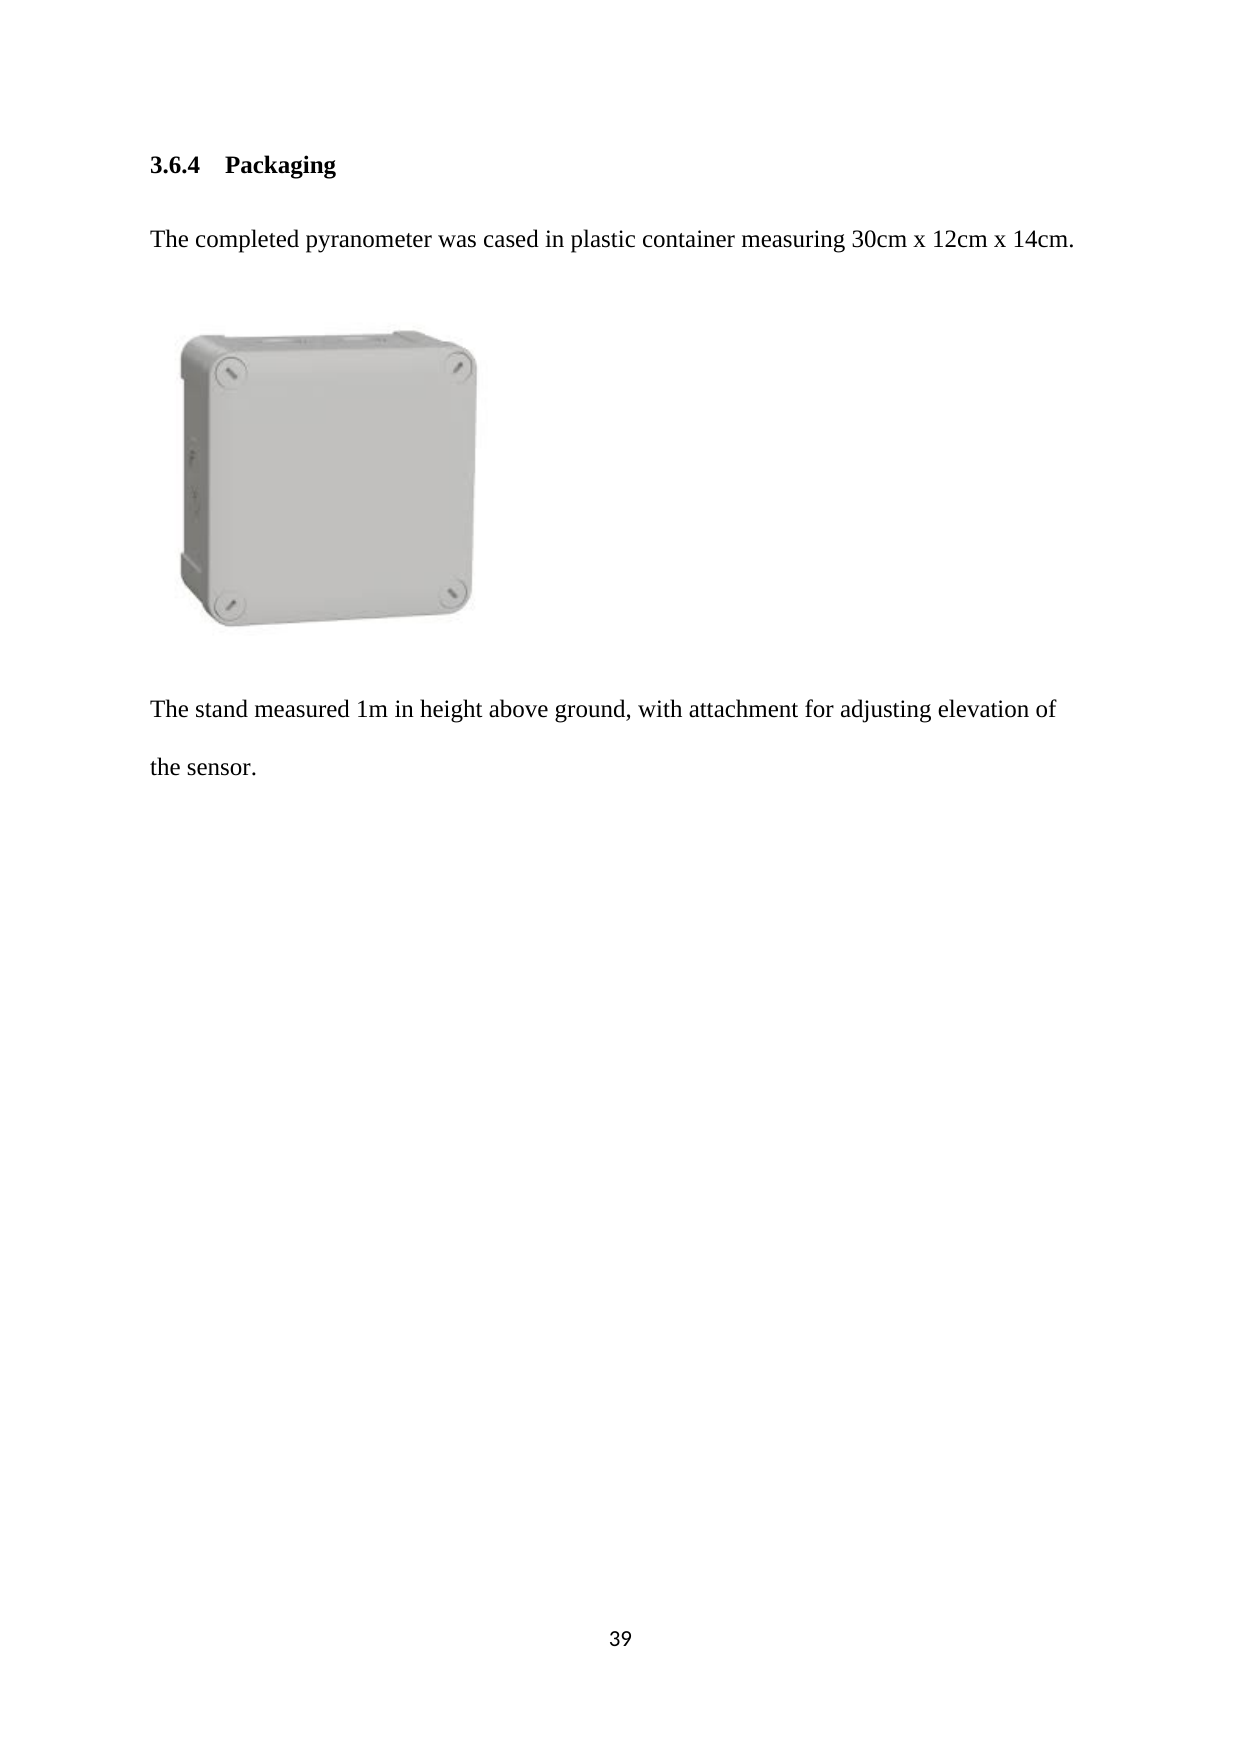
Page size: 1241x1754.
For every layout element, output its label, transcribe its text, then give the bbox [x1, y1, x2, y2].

text The completed pyranometer was cased in plastic container measuring 30cm x 12cm x 14cm. [150, 224, 1090, 253]
text The stand measured 1m in height above ground, with attachment for adjusting elevation of the sensor. [150, 694, 1090, 781]
text 3.6.4 Packaging [150, 150, 1090, 179]
picture [150, 298, 502, 650]
